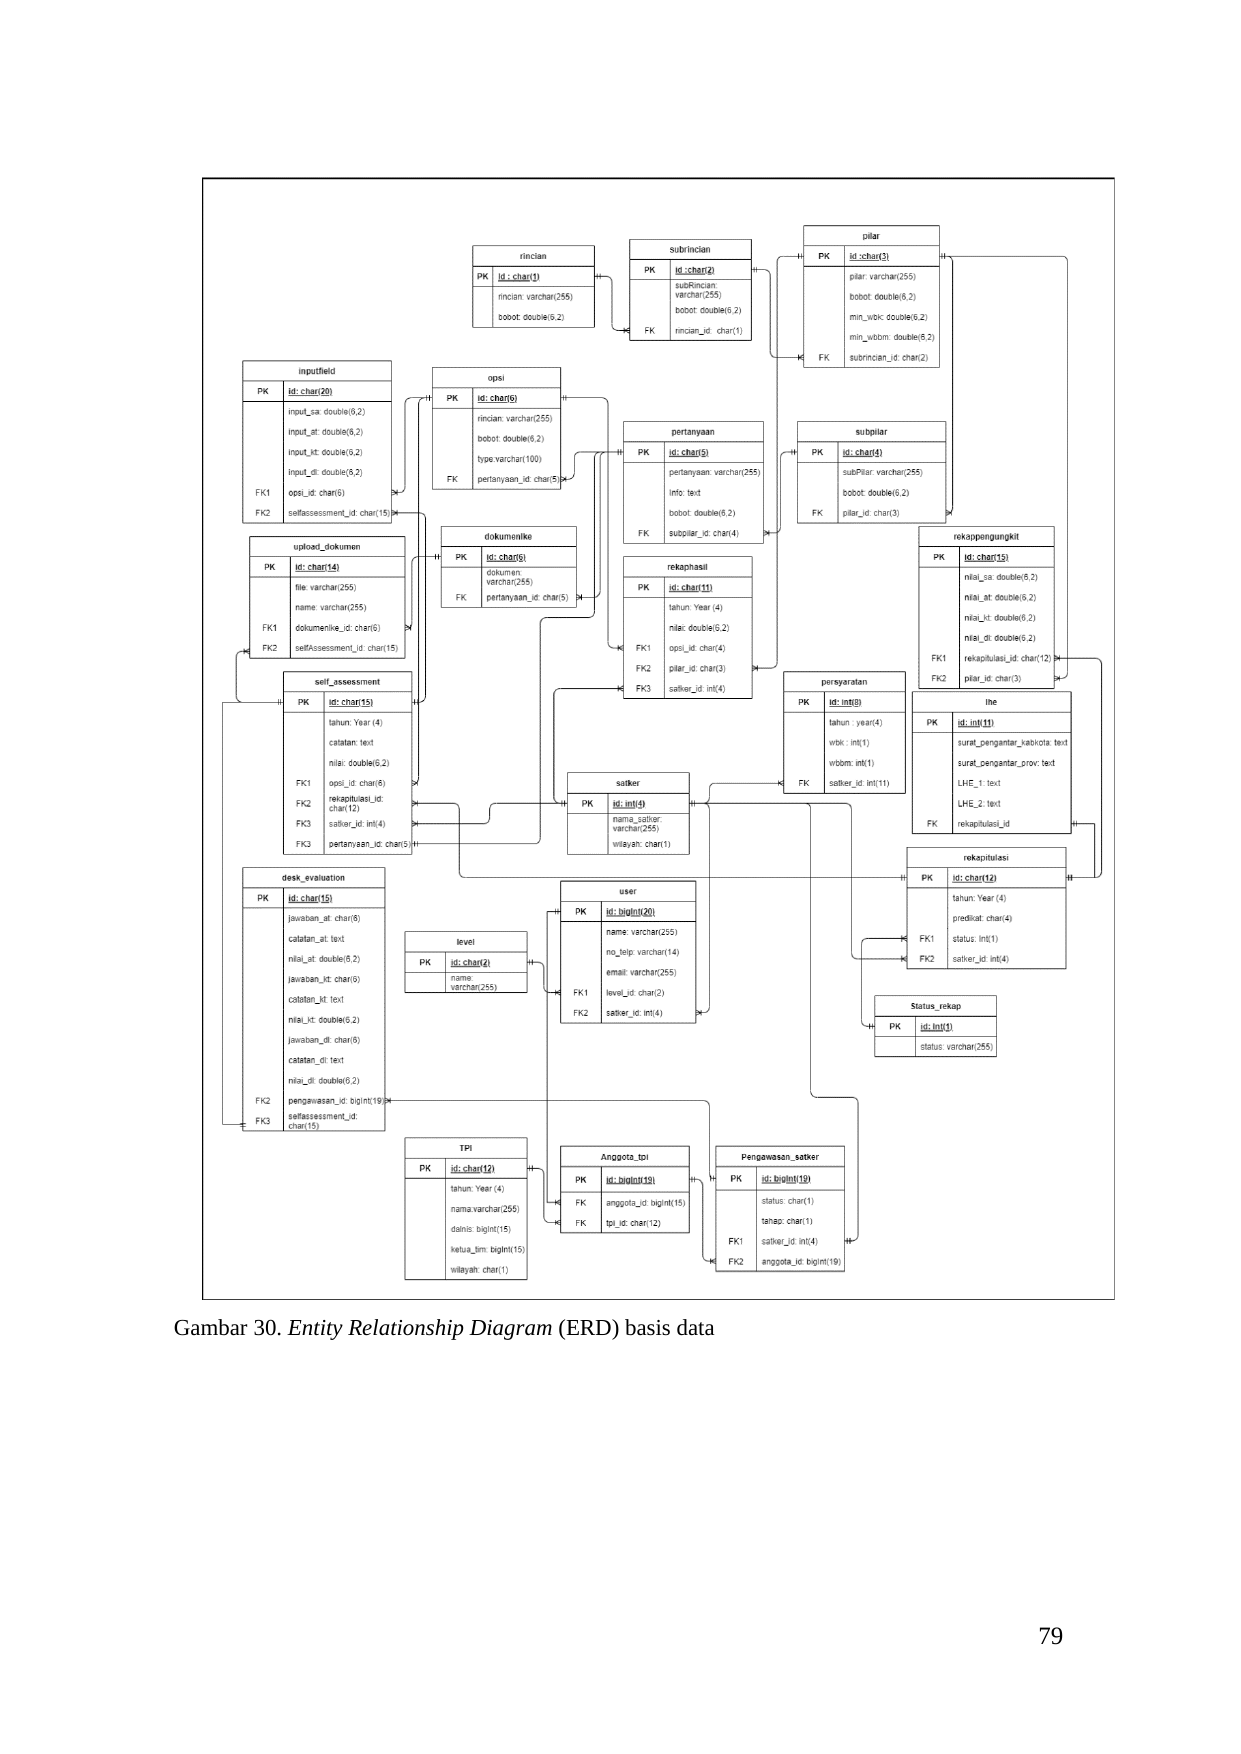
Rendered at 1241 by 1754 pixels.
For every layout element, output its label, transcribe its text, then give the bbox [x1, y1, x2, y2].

picture [202, 177, 1115, 1300]
table_header Gambar 30. Entity Relationship Diagram (ERD) basis data [163, 177, 1151, 1562]
